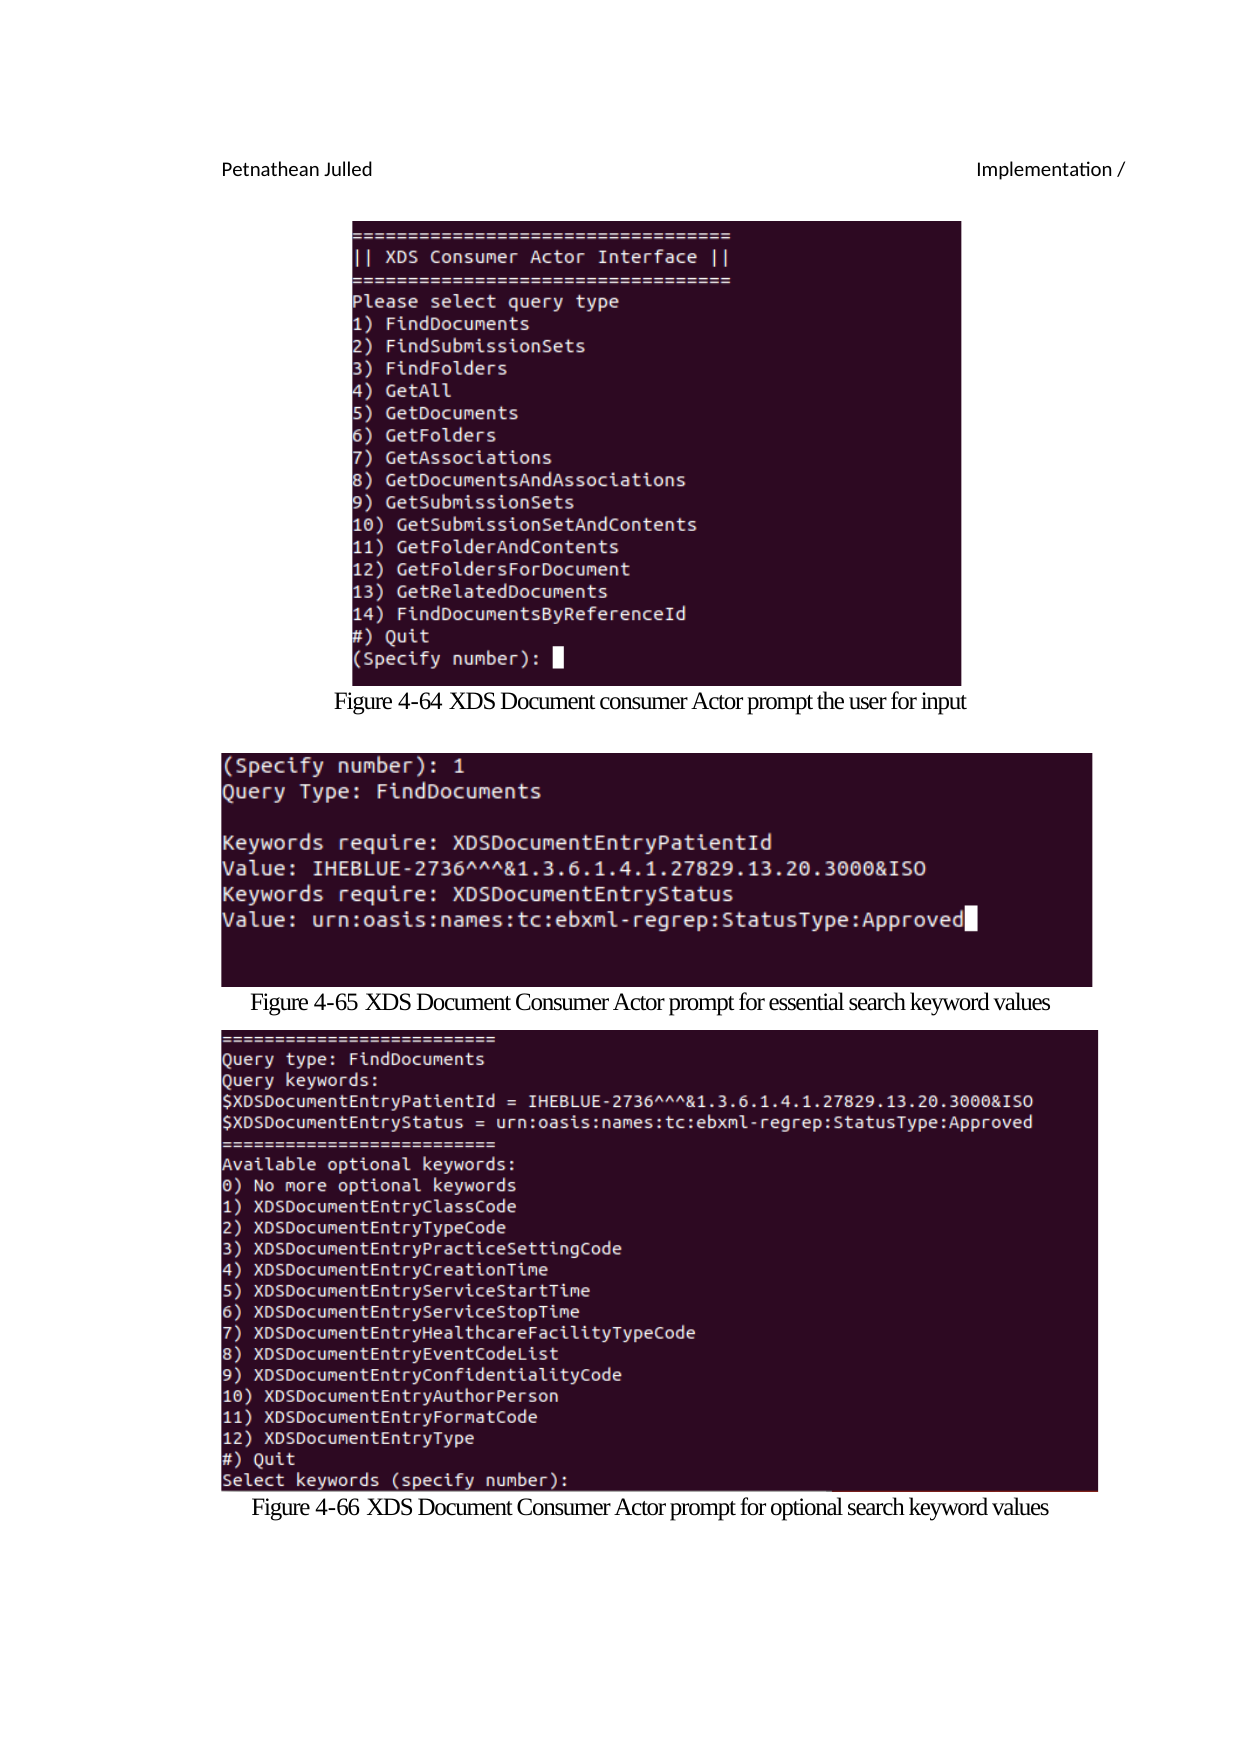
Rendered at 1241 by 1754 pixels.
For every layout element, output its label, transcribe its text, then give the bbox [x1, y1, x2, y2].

picture [221, 1030, 1099, 1492]
picture [352, 221, 962, 686]
picture [221, 753, 1093, 987]
